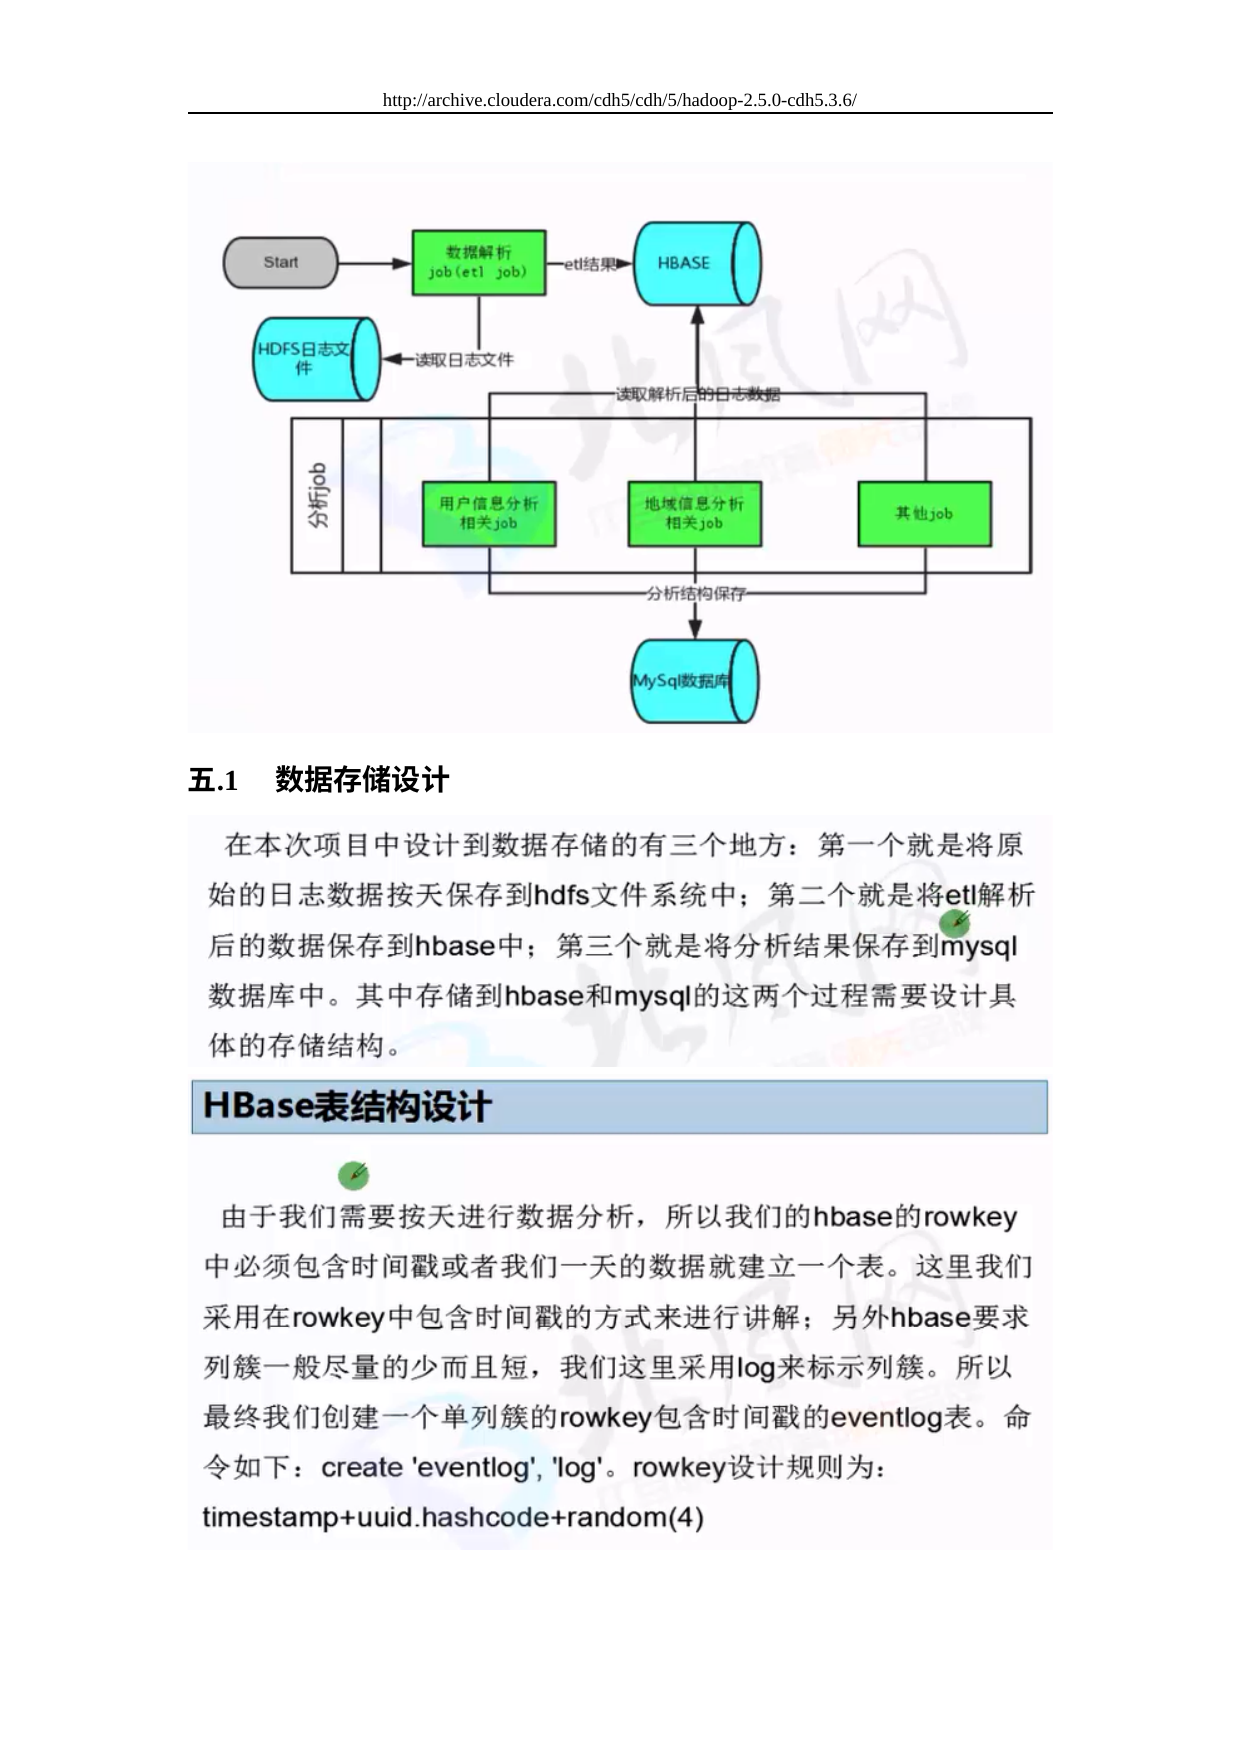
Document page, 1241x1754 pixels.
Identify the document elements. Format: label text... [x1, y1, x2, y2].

subtitle 数据存储设计 [187, 756, 1053, 799]
picture [187, 815, 1053, 1067]
picture [187, 1074, 1053, 1550]
picture [187, 162, 1053, 733]
